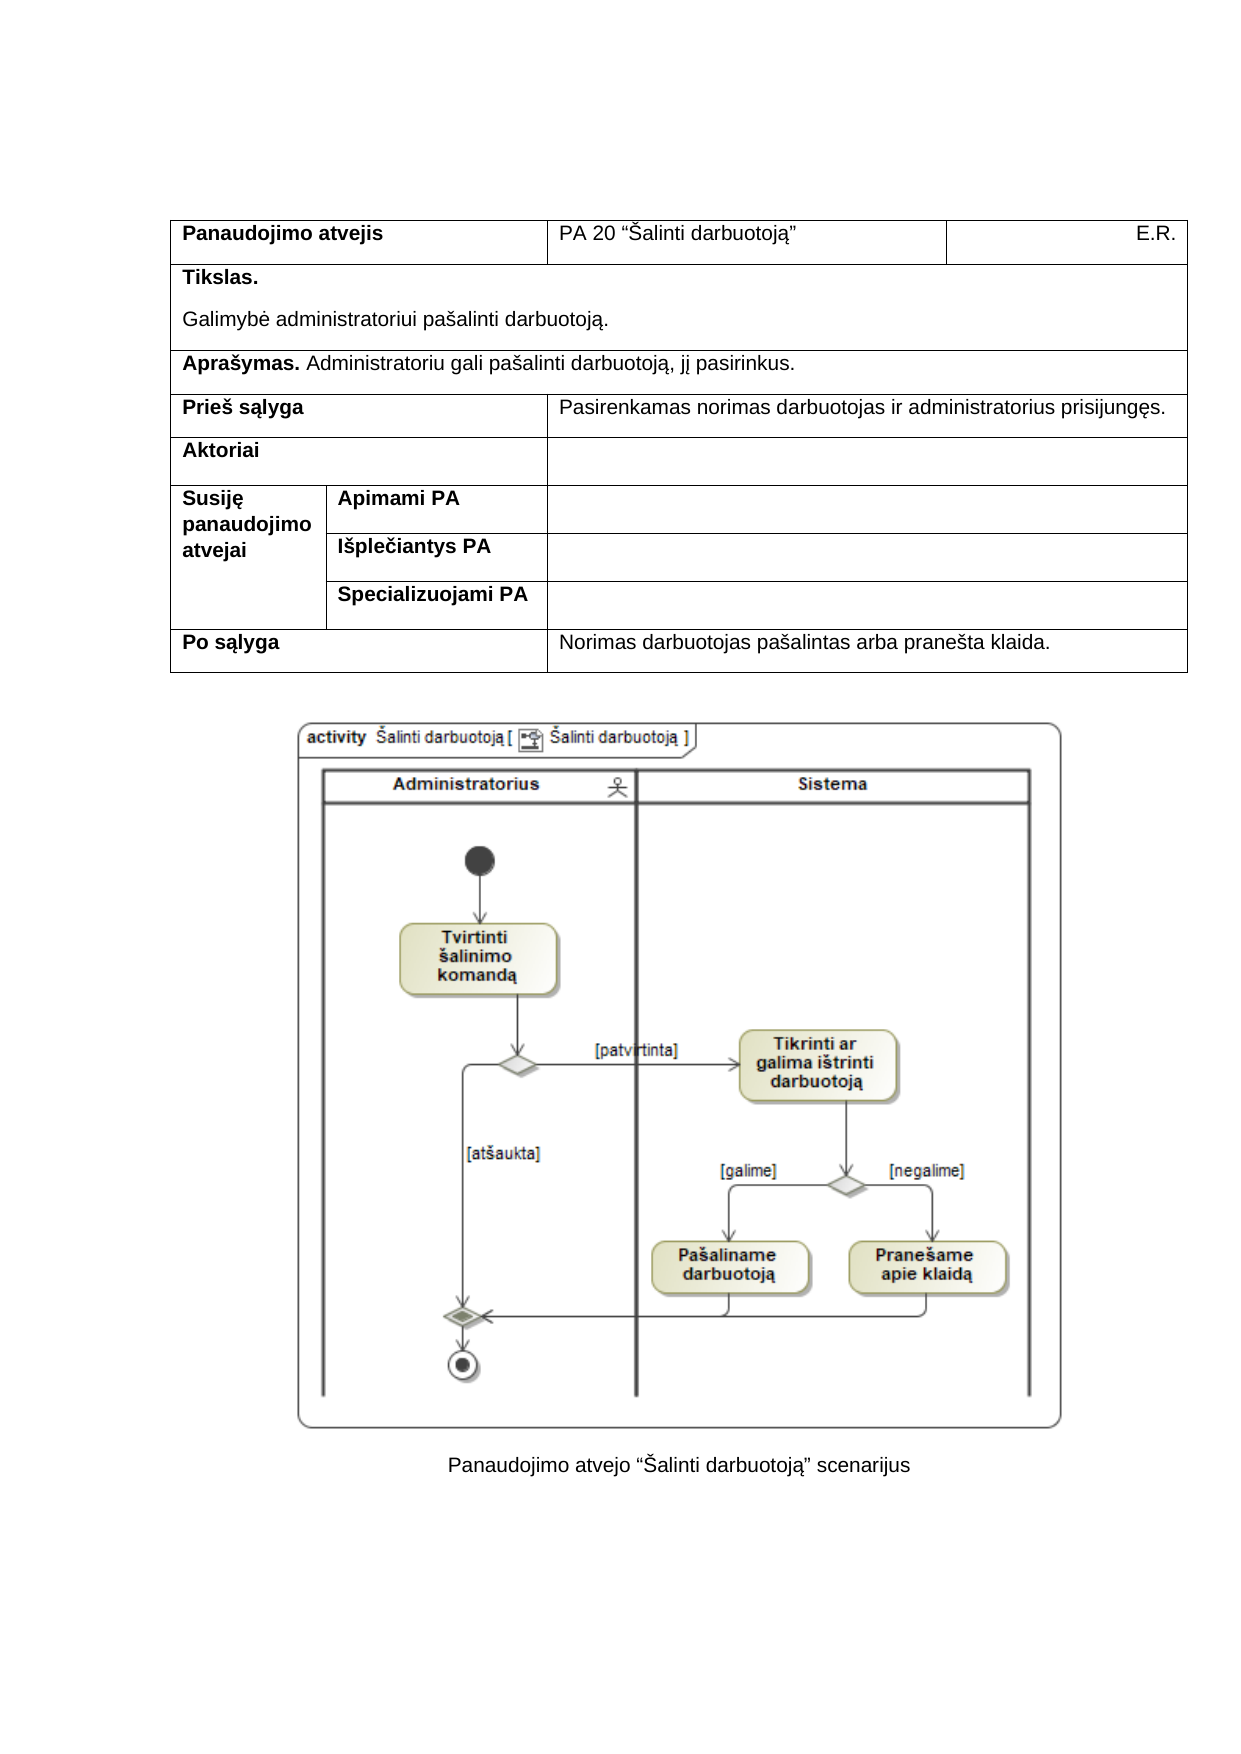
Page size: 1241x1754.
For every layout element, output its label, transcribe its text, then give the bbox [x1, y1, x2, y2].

text Panaudojimo atvejo “Šalinti darbuotoją” scenarijus [177, 1453, 1181, 1477]
table_cell Prieš sąlyga [171, 395, 547, 437]
table_cell [548, 486, 1187, 533]
table_cell Susiję panaudojimo atvejai [171, 486, 326, 628]
table_cell Išplečiantys PA [327, 534, 547, 581]
picture [291, 715, 1068, 1435]
table_header E.R. [947, 221, 1187, 263]
table_cell Specializuojami PA [327, 582, 547, 628]
table_cell Apimami PA [327, 486, 547, 533]
table_cell Tikslas. Galimybė administratoriui pašalinti darbuotoją. [171, 265, 1187, 350]
table_cell [548, 582, 1187, 628]
table_cell Norimas darbuotojas pašalintas arba pranešta klaida. [548, 630, 1187, 672]
table_cell [548, 438, 1187, 485]
table_cell Po sąlyga [171, 630, 547, 672]
table_cell Pasirenkamas norimas darbuotojas ir administratorius prisijungęs. [548, 395, 1187, 437]
table_header Panaudojimo atvejis [171, 221, 547, 263]
table_header PA 20 “Šalinti darbuotoją” [548, 221, 946, 263]
table_cell Aktoriai [171, 438, 547, 485]
table_cell Aprašymas. Administratoriu gali pašalinti darbuotoją, jį pasirinkus. [171, 351, 1187, 393]
table_cell [548, 534, 1187, 581]
